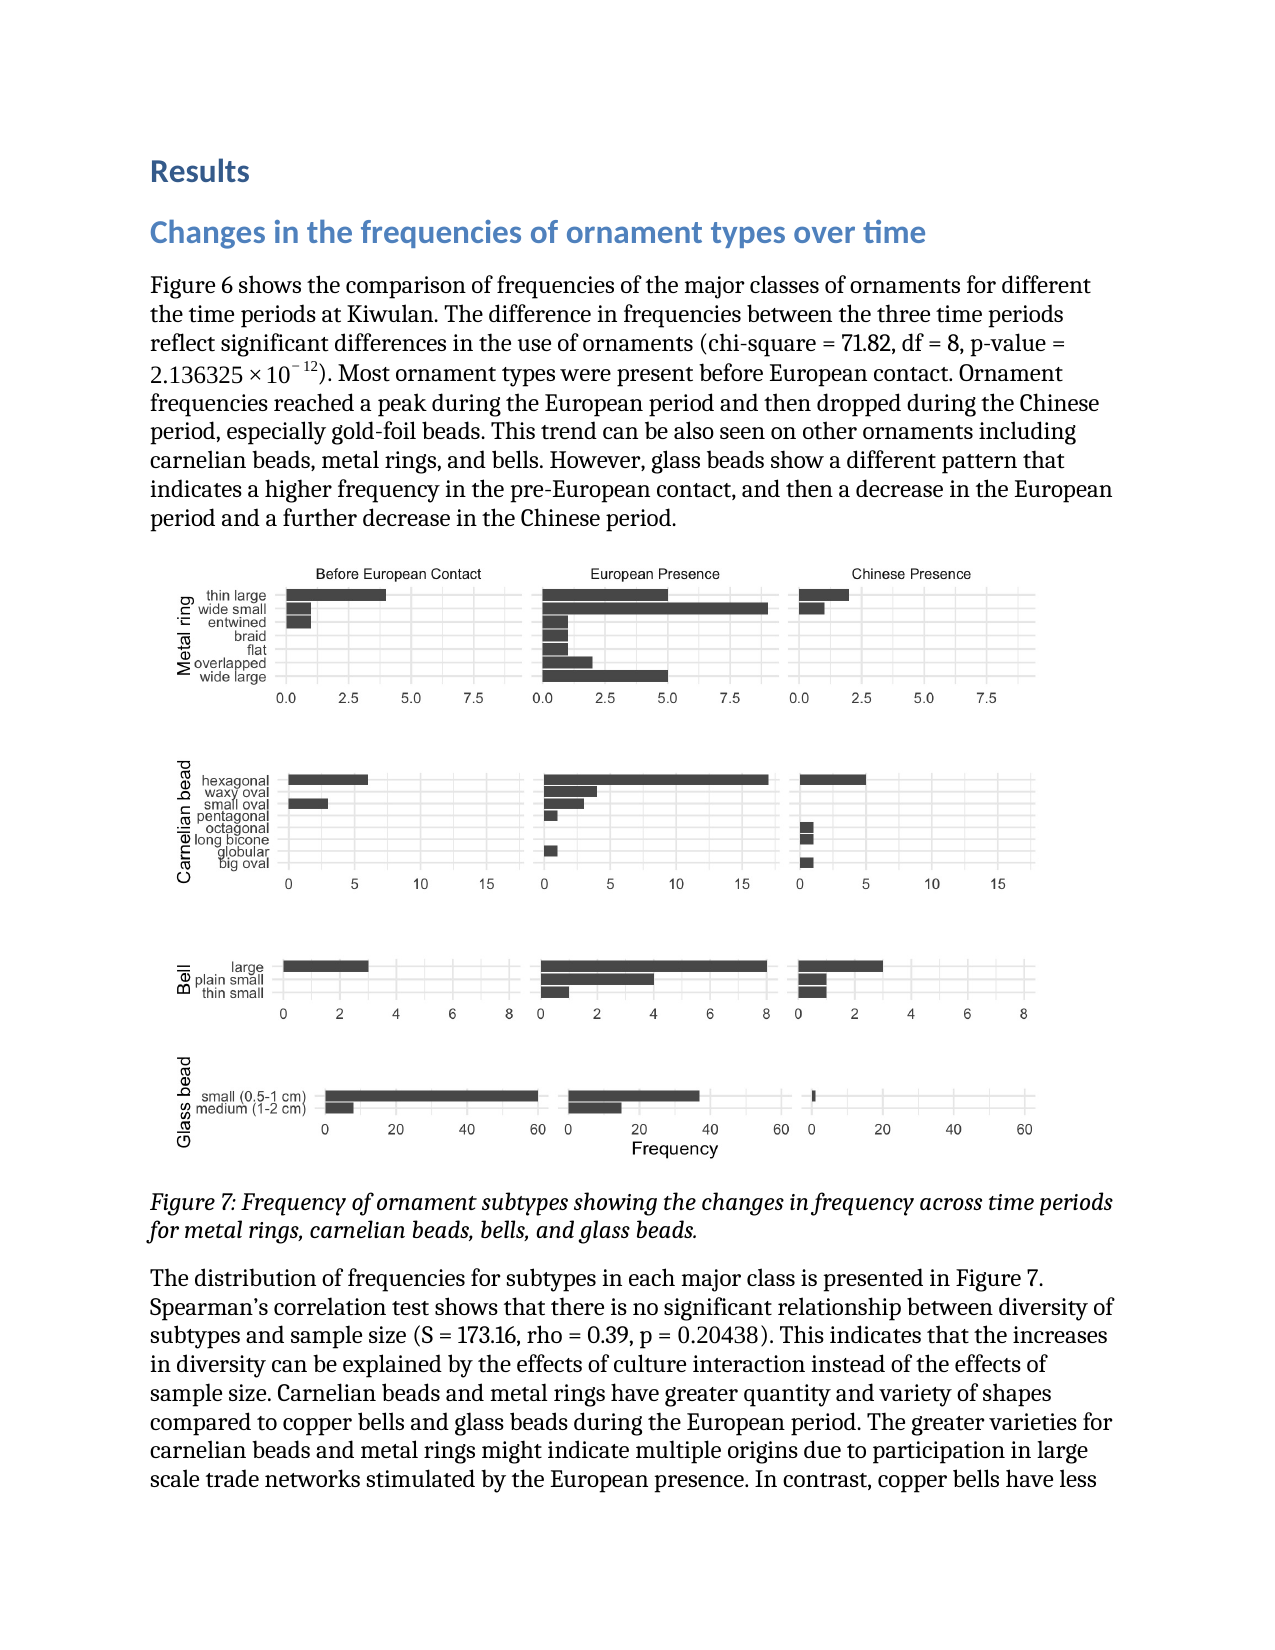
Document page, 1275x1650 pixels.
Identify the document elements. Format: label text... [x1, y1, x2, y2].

subtitle Results [150, 150, 1125, 191]
picture [168, 551, 1044, 1167]
text Figure 6 shows the comparison of frequencies of the major classes of ornaments for different the time periods at Kiwulan. The difference in frequencies between the three time periods reflect significant differences in the use of ornaments (chi-square = 71.82, df = 8, p-value = ). Most ornament types were present before European contact. Ornament frequencies reached a peak during the European period and then dropped during the Chinese period, especially gold-foil beads. This trend can be also seen on other ornaments including carnelian beads, metal rings, and bells. However, glass beads show a different pattern that indicates a higher frequency in the pre-European contact, and then a decrease in the European period and a further decrease in the Chinese period. [150, 271, 1125, 532]
subtitle Changes in the frequencies of ornament types over time [150, 212, 1125, 252]
text Figure 7: Frequency of ornament subtypes showing the changes in frequency across time periods for metal rings, carnelian beads, bells, and glass beads. [150, 1188, 1125, 1245]
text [150, 1264, 1125, 1494]
